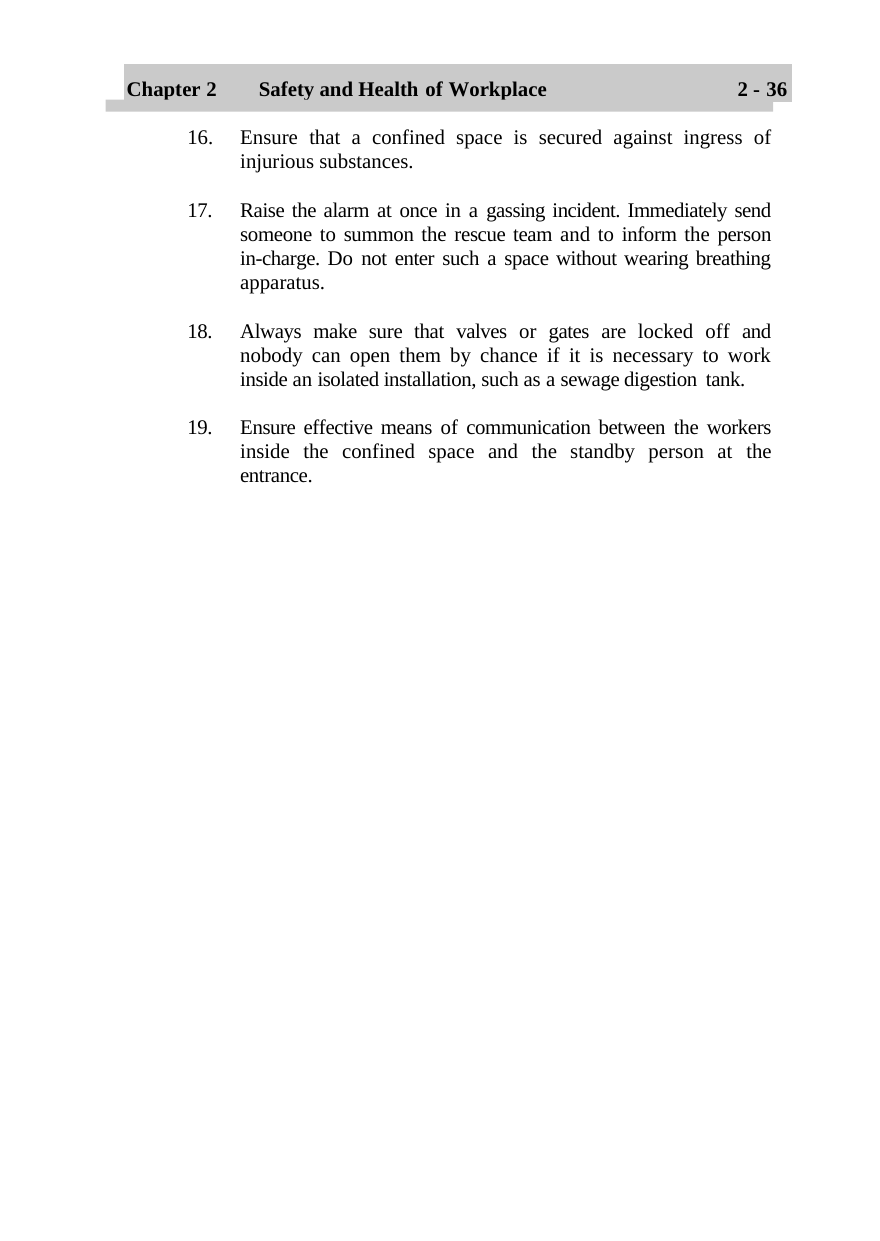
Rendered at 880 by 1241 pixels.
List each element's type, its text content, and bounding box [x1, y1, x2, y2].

list Raise the alarm at once in a gassing incident. Immediately send someone to summon the rescue team and to inform the person­ in-charge. Do not enter such a space without wearing breathing apparatus. [187, 198, 771, 294]
list Ensure that a confined space is secured against ingress of injurious substances. [187, 125, 772, 173]
list Always make sure that valves or gates are locked off and nobody can open them by chance if it is necessary to work inside an isolated installation, such as a sewage digestion tank. [187, 319, 771, 391]
list Ensure effective means of communication between the workers inside the confined space and the standby person at the entrance. [187, 415, 771, 487]
